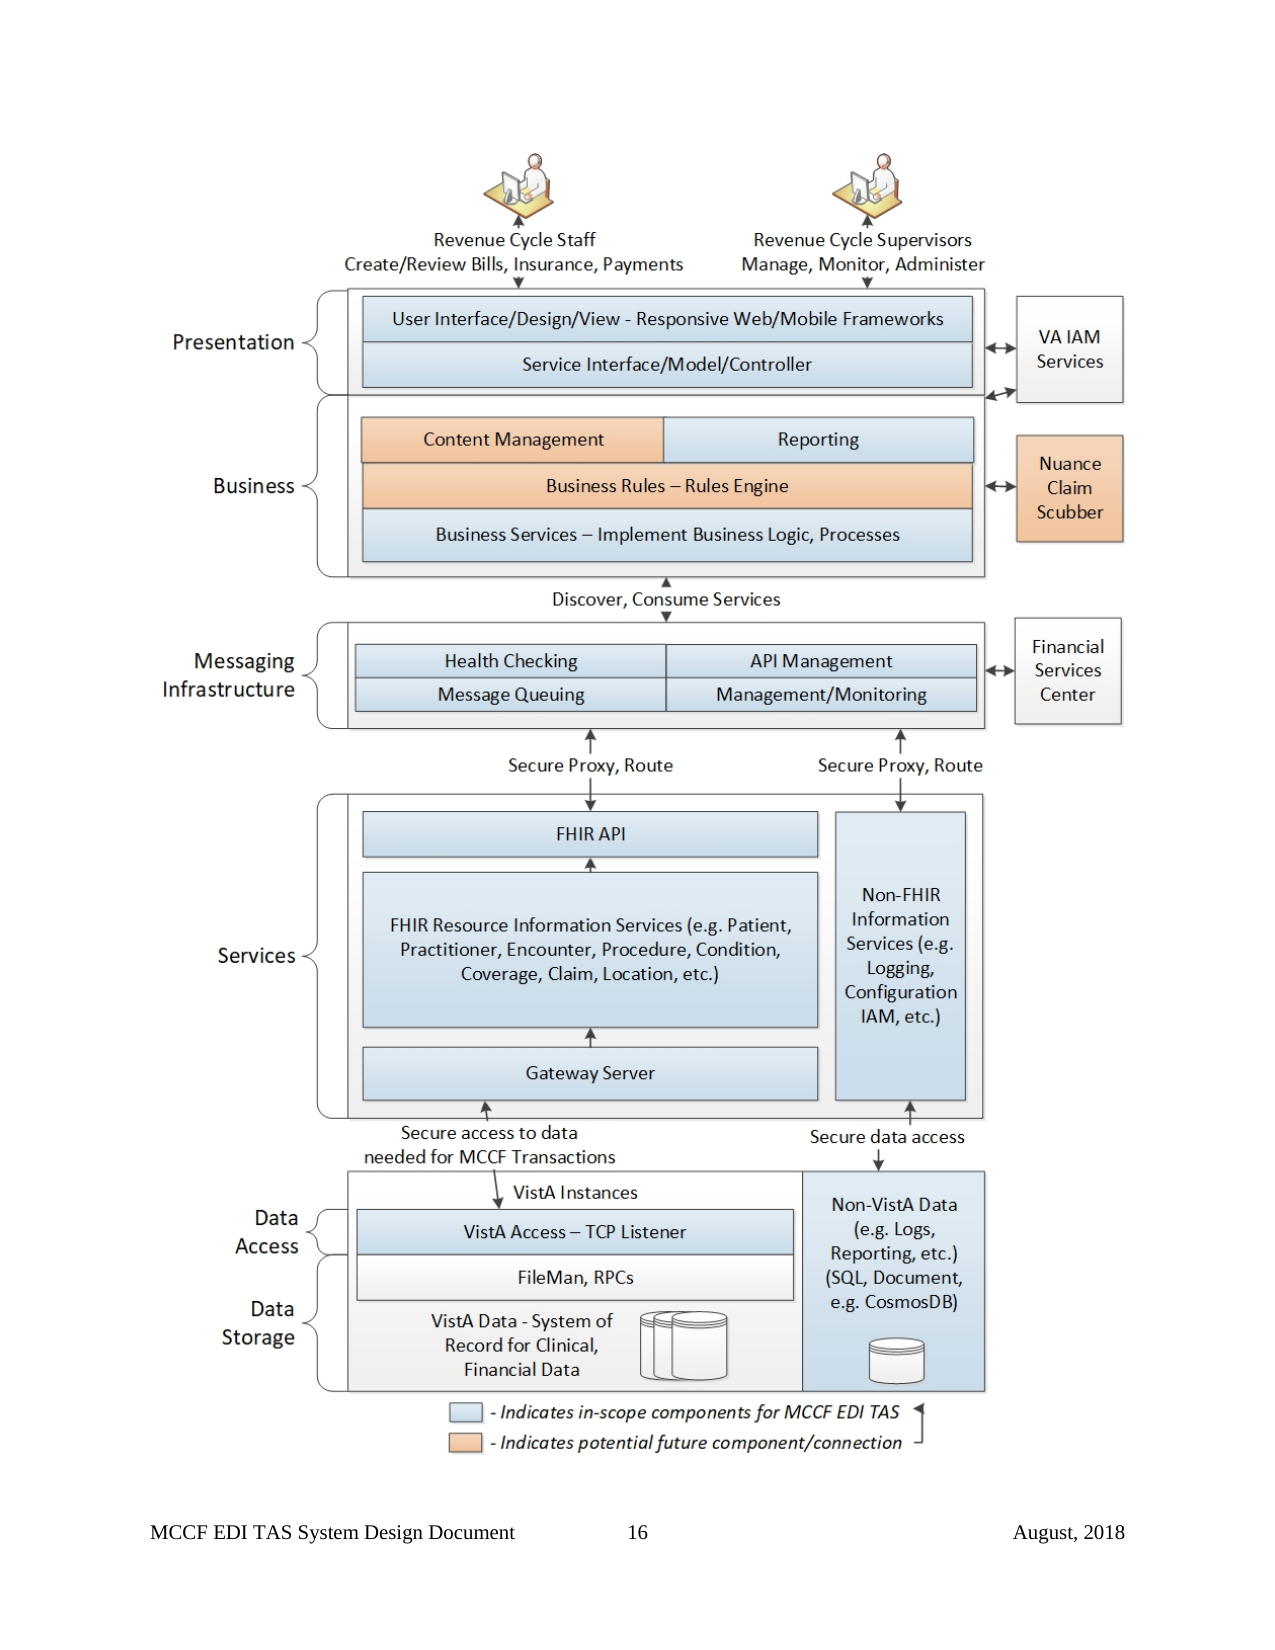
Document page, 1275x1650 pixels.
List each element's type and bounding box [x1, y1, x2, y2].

picture [150, 150, 1125, 1465]
